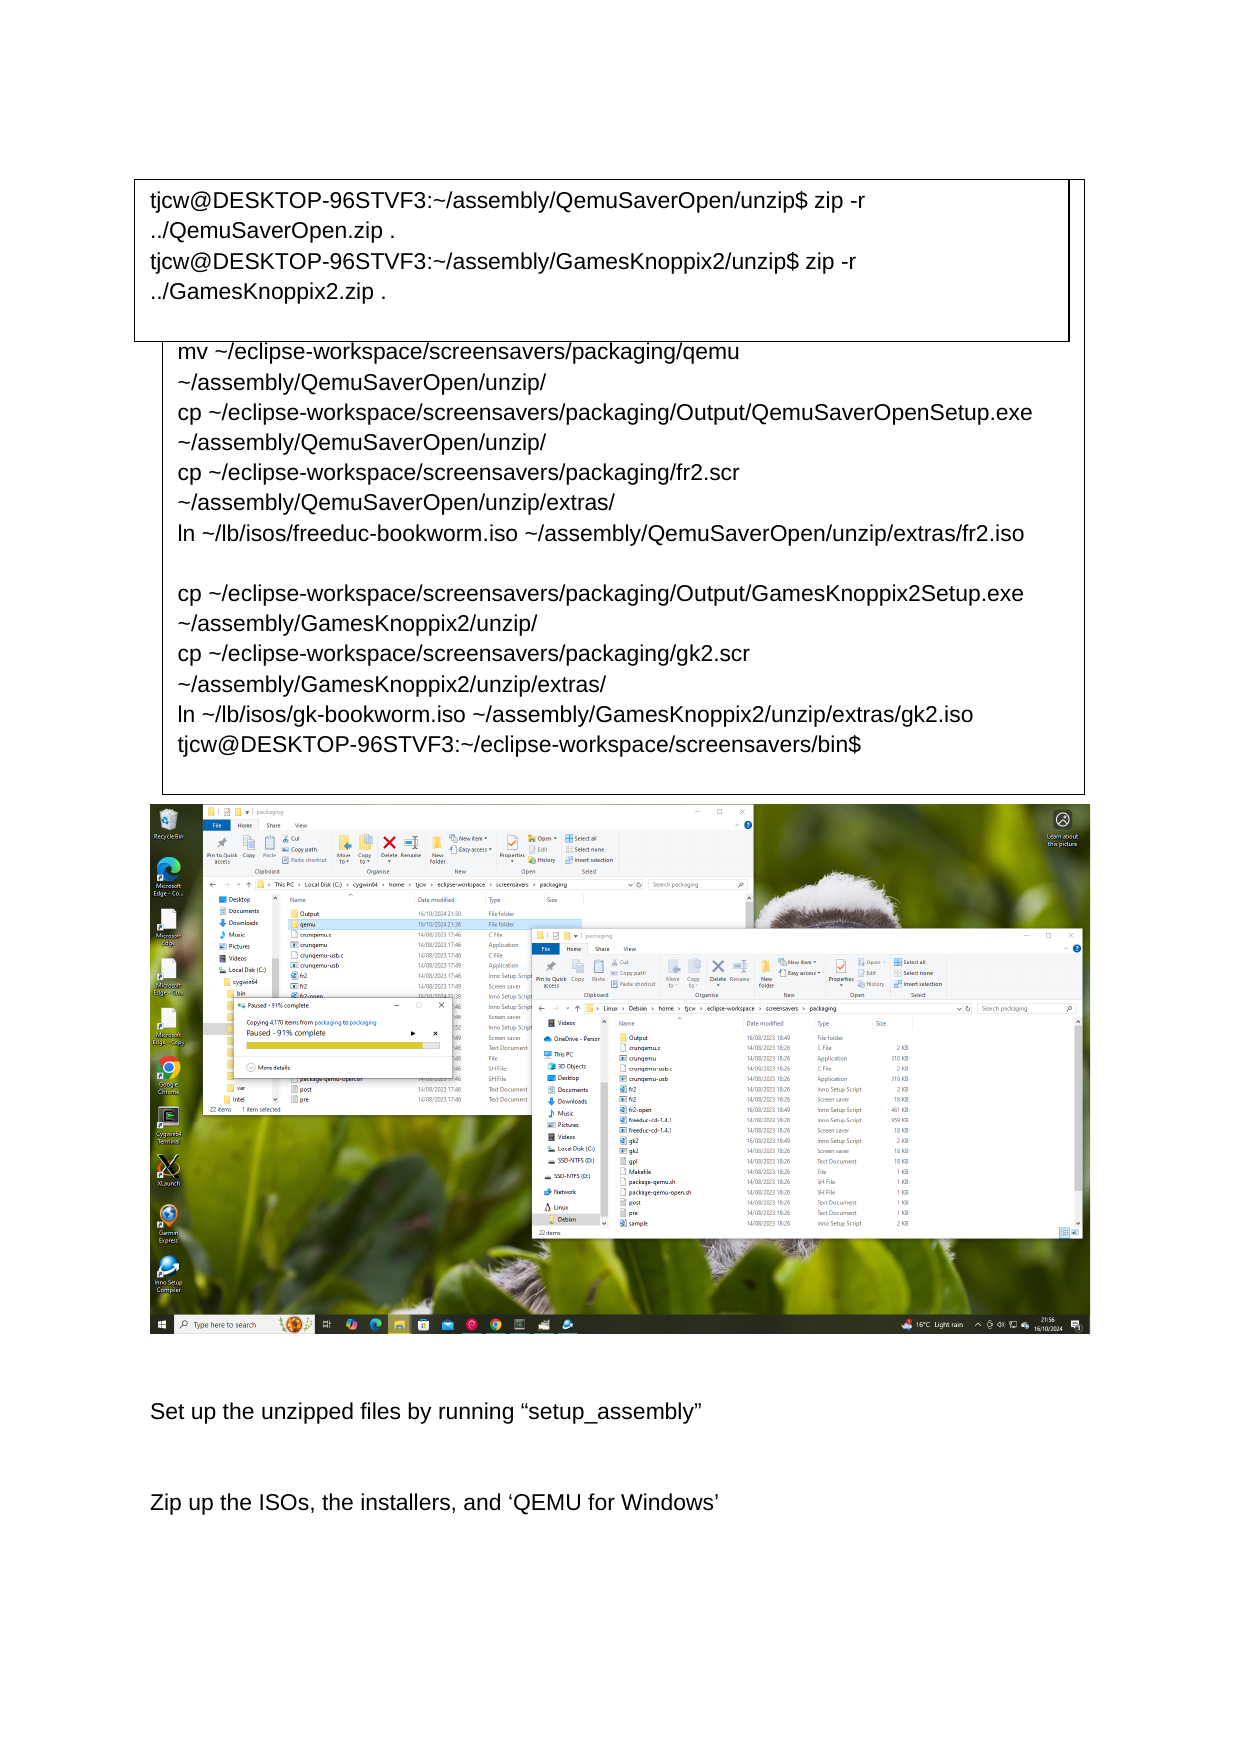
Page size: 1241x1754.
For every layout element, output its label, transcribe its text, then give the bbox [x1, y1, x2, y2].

text Zip up the ISOs, the installers, and ‘QEMU for Windows’ [150, 1489, 1090, 1515]
picture [150, 804, 1091, 1334]
text Set up the unzipped files by running “setup_assembly” [150, 1398, 1090, 1424]
